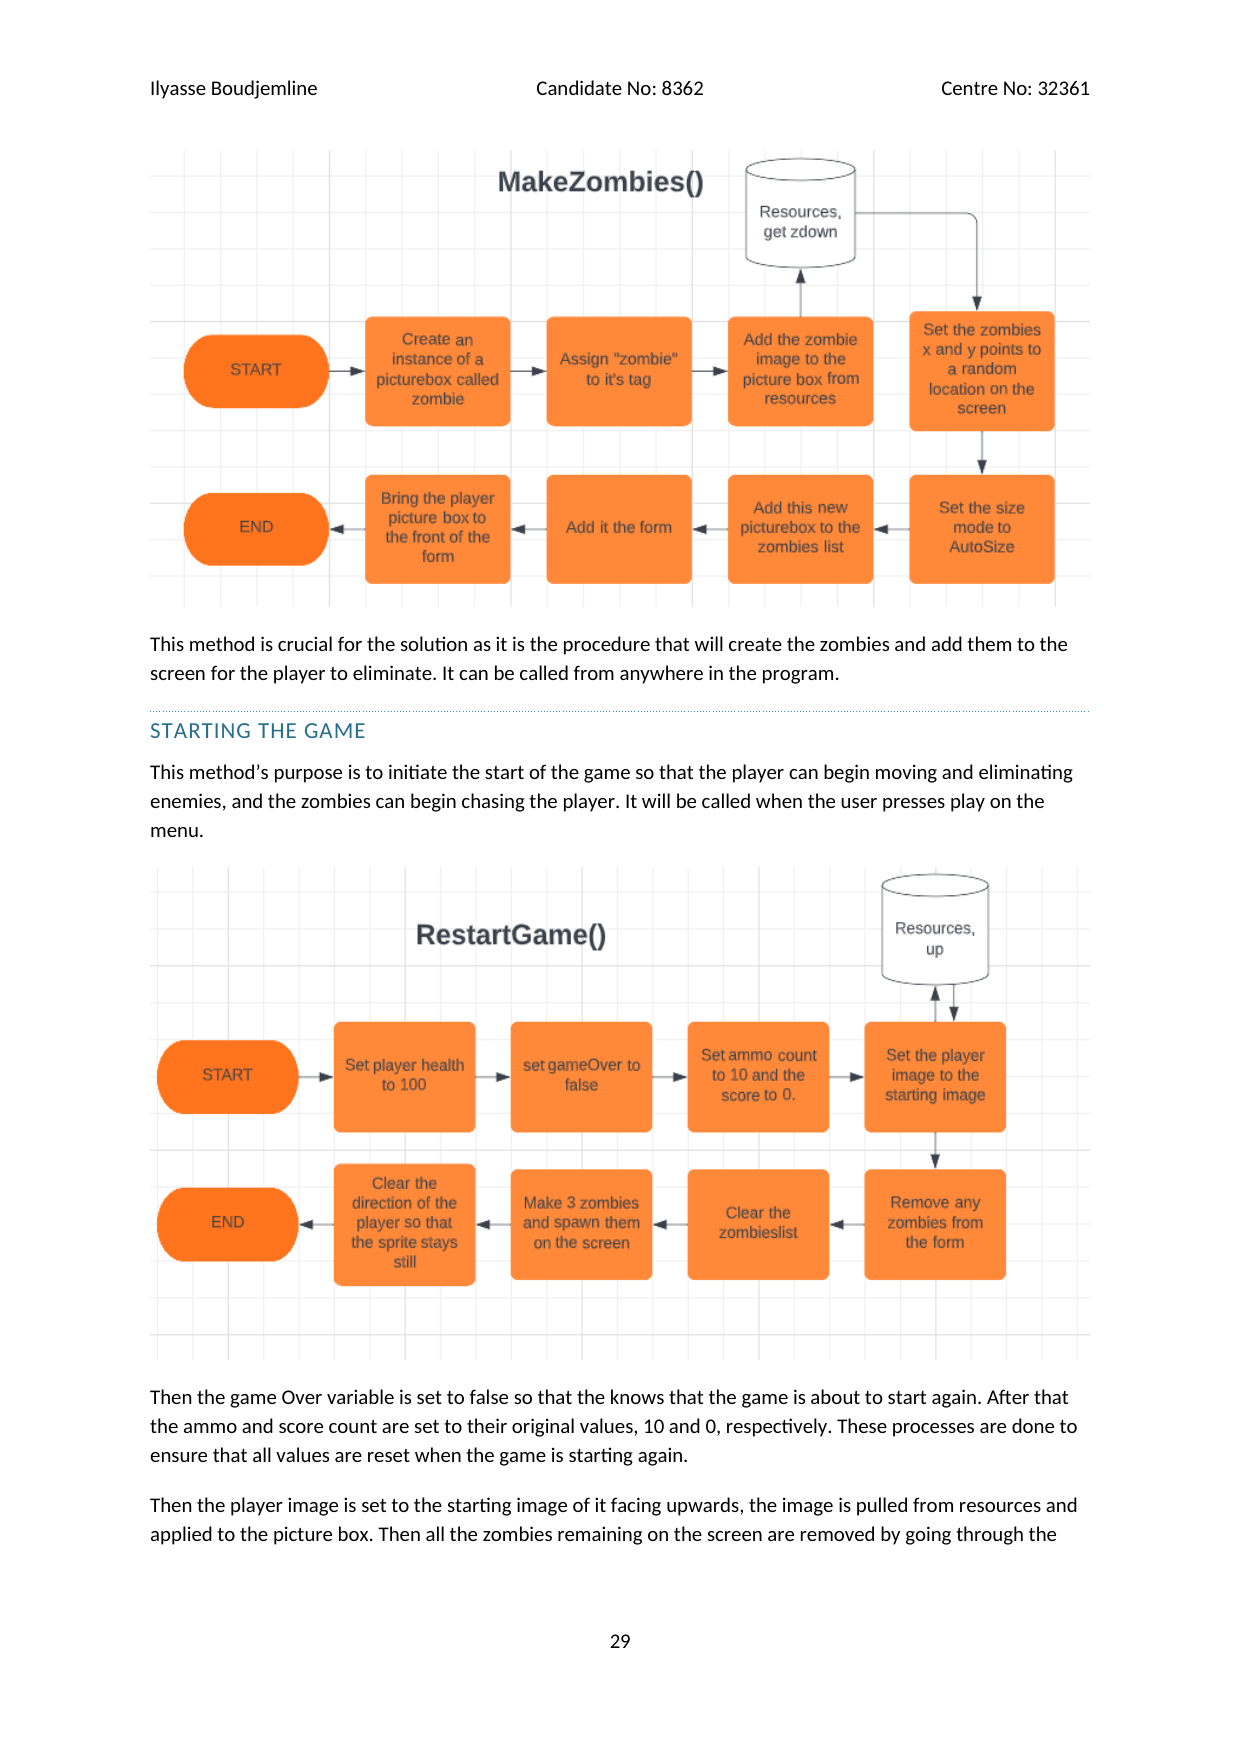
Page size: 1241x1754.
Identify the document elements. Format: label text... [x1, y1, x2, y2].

text This method is crucial for the solution as it is the procedure that will create the zombies and add them to the screen for the player to eliminate. It can be called from anywhere in the program. [150, 631, 1090, 686]
text This method’s purpose is to initiate the start of the game so that the player can begin moving and eliminating enemies, and the zombies can begin chasing the player. It will be called when the user presses play on the menu. [150, 759, 1090, 843]
subtitle Starting the Game [150, 711, 1090, 744]
picture [150, 867, 1091, 1360]
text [150, 1492, 1090, 1547]
picture [150, 150, 1091, 607]
text Then the game Over variable is set to false so that the knows that the game is about to start again. After that the ammo and score count are set to their original values, 10 and 0, respectively. These processes are done to ensure that all values are reset when the game is starting again. [150, 1384, 1090, 1468]
